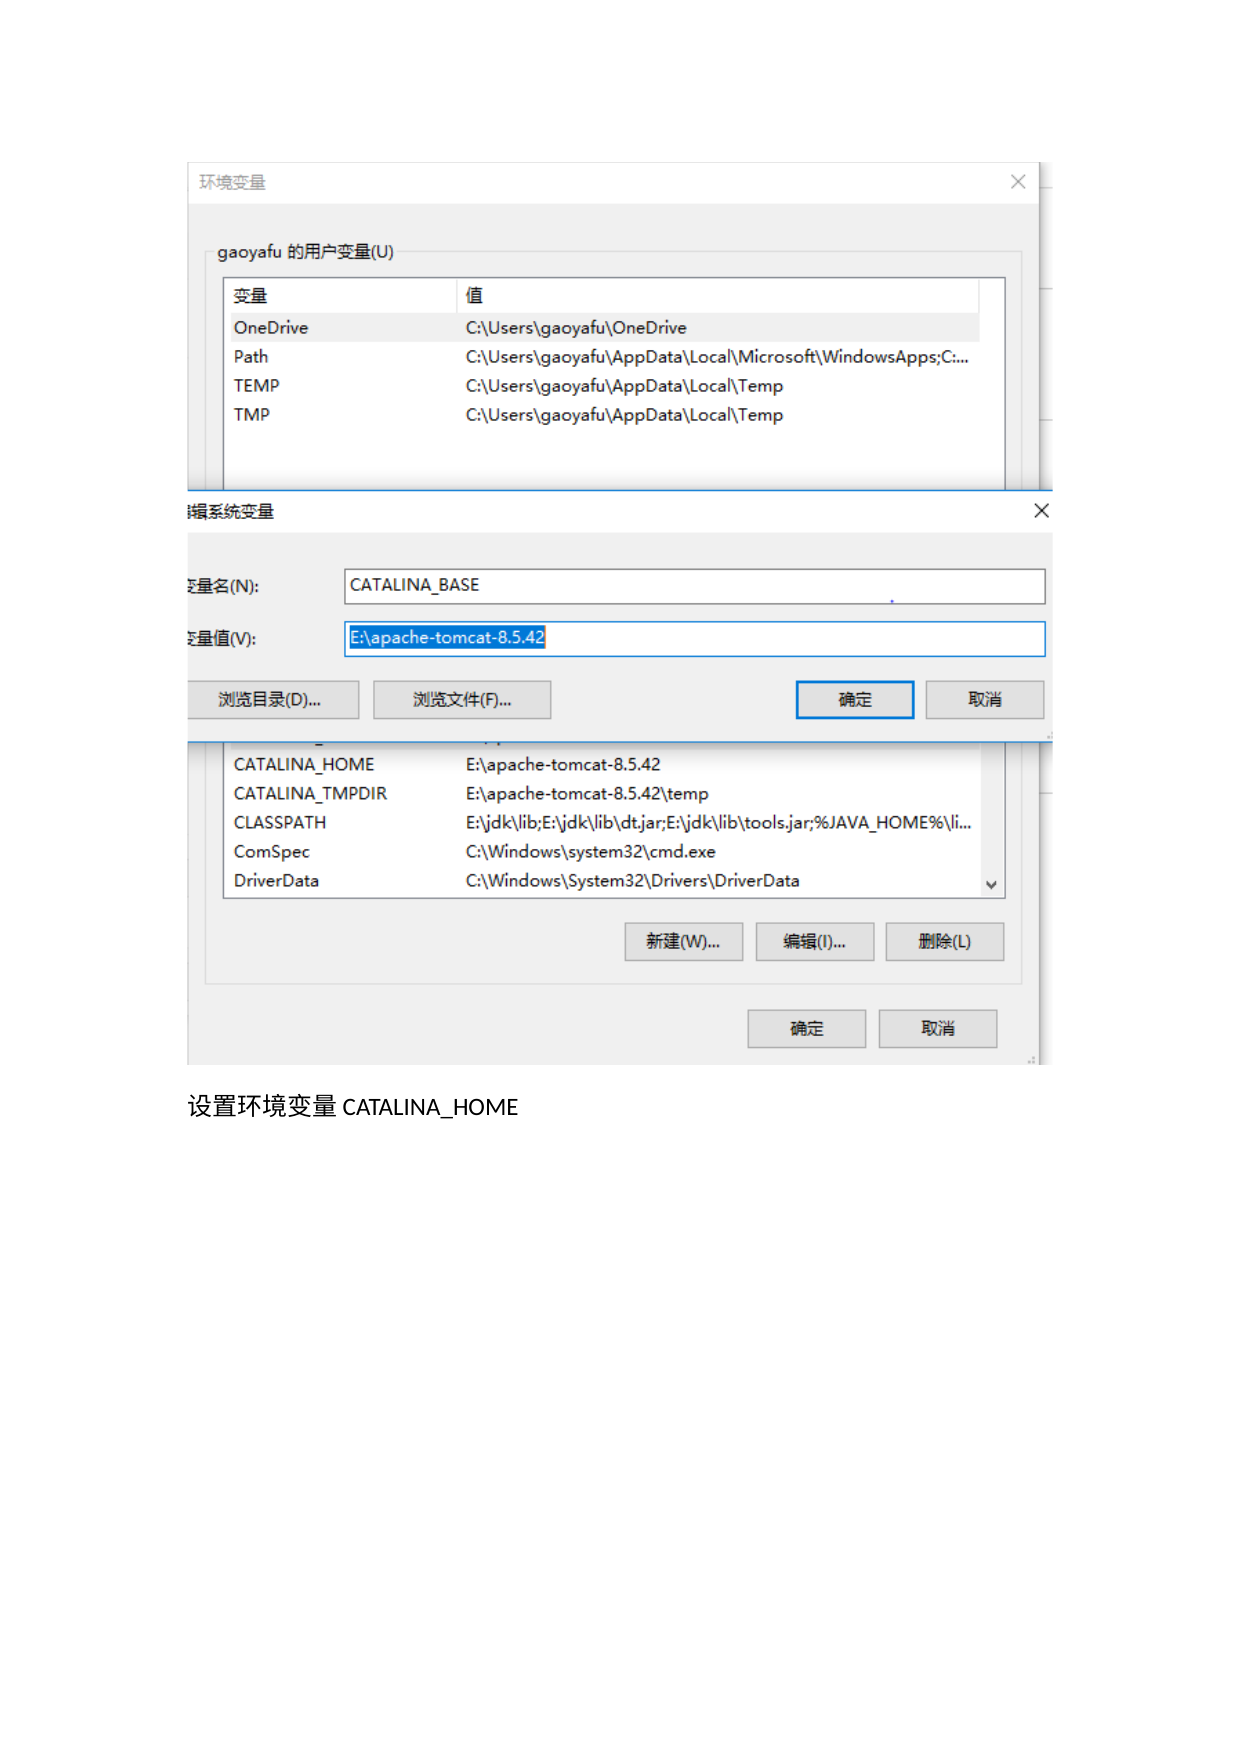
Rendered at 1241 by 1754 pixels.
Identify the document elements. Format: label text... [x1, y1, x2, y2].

picture [187, 162, 1053, 1065]
text 设置环境变量CATALINA_HOME [187, 1072, 1053, 1137]
